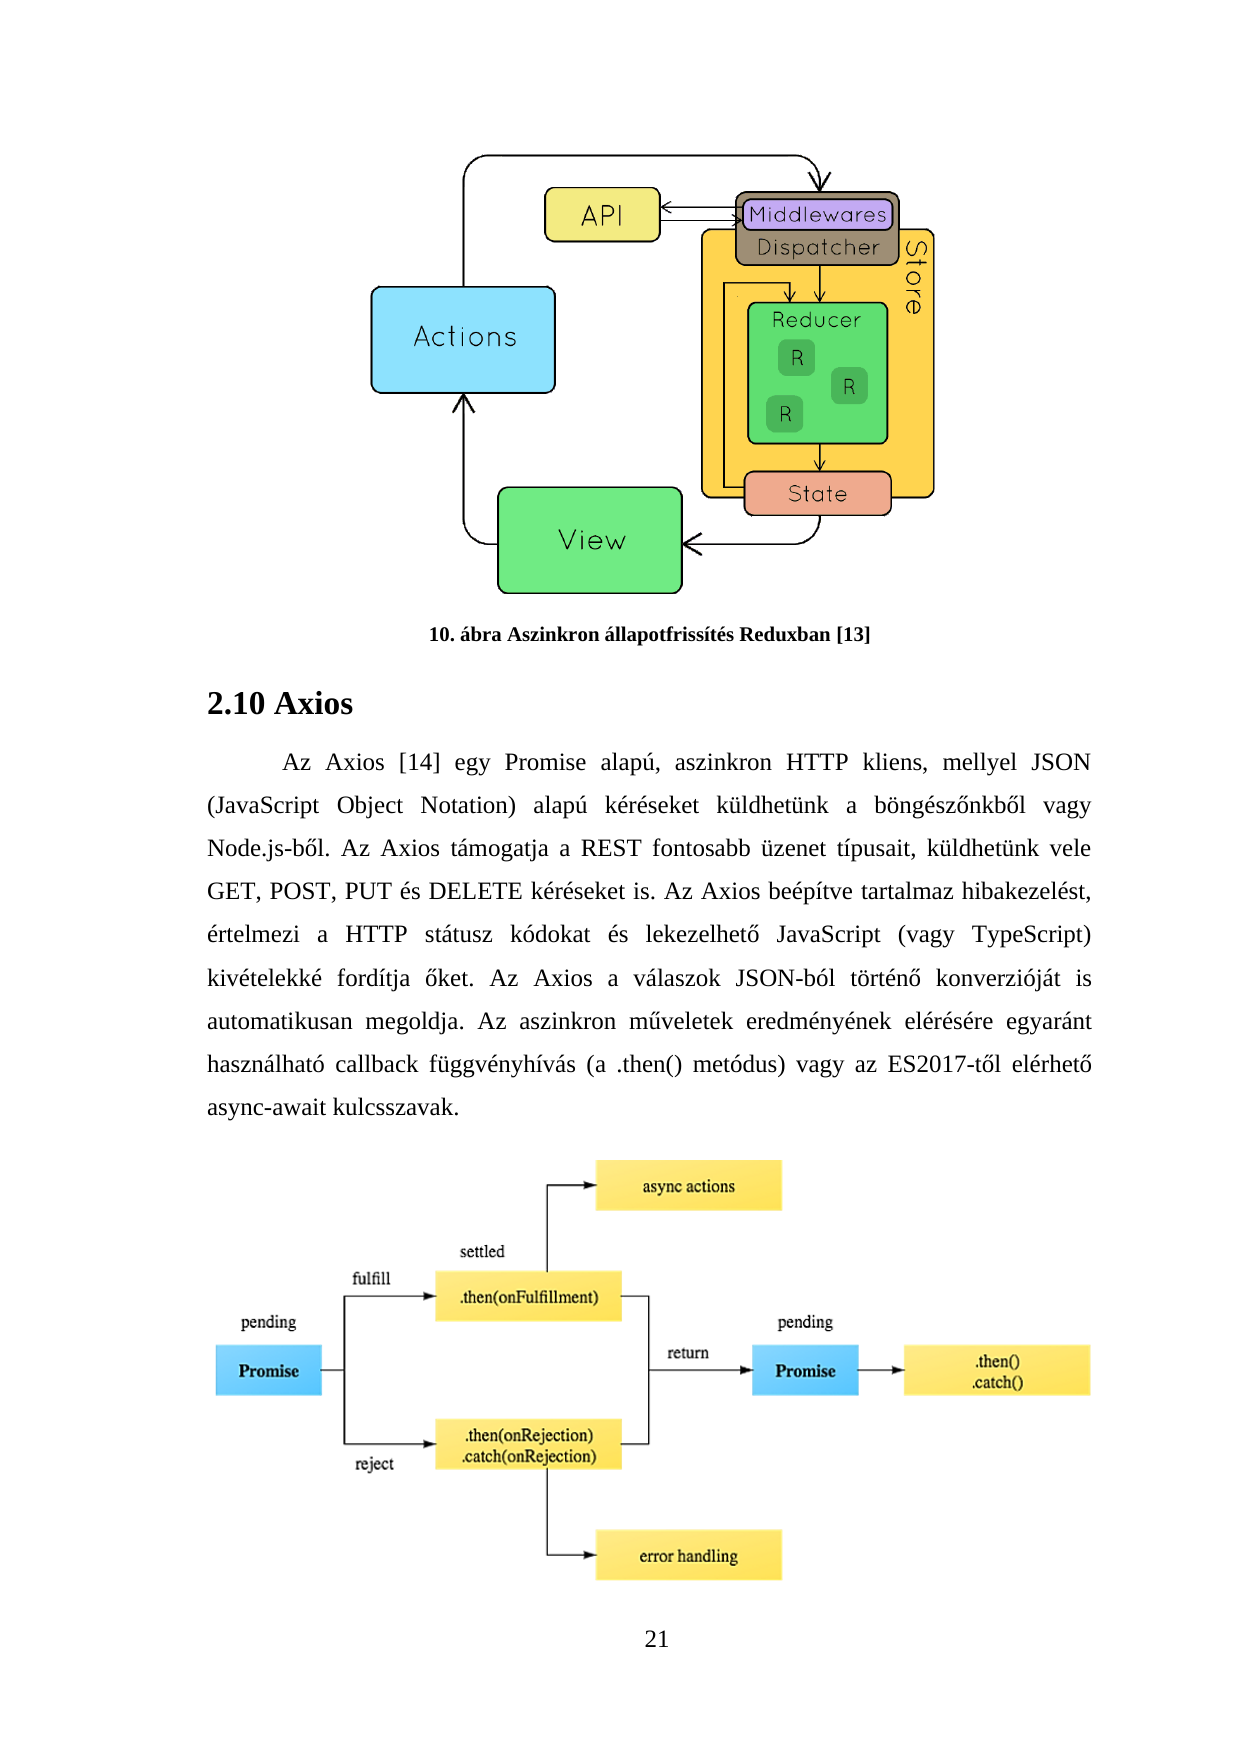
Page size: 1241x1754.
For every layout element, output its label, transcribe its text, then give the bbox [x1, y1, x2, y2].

picture [333, 147, 966, 598]
text Az Axios egy Promise alapú, aszinkron HTTP kliens, mellyel JSON (JavaScript Object Notation) alapú kéréseket küldhetünk a böngészőnkből vagy Node.js-ből. Az Axios támogatja a REST fontosabb üzenet típusait, küldhetünk vele GET, POST, PUT és DELETE kéréseket is. Az Axios beépítve tartalmaz hibakezelést, értelmezi a HTTP státusz kódokat és lekezelhető JavaScript (vagy TypeScript) kivételekké fordítja őket. Az Axios a válaszok JSON-ból történő konverzióját is automatikusan megoldja. Az aszinkron műveletek eredményének elérésére egyaránt használható callback függvényhívás (a .then() metódus) vagy az ES2017-től elérhető async-await kulcsszavak. [207, 747, 1092, 1121]
picture [206, 1160, 1096, 1582]
text . ábra Aszinkron állapotfrissítés Reduxban [207, 622, 1092, 646]
subtitle Axios [207, 683, 1092, 722]
